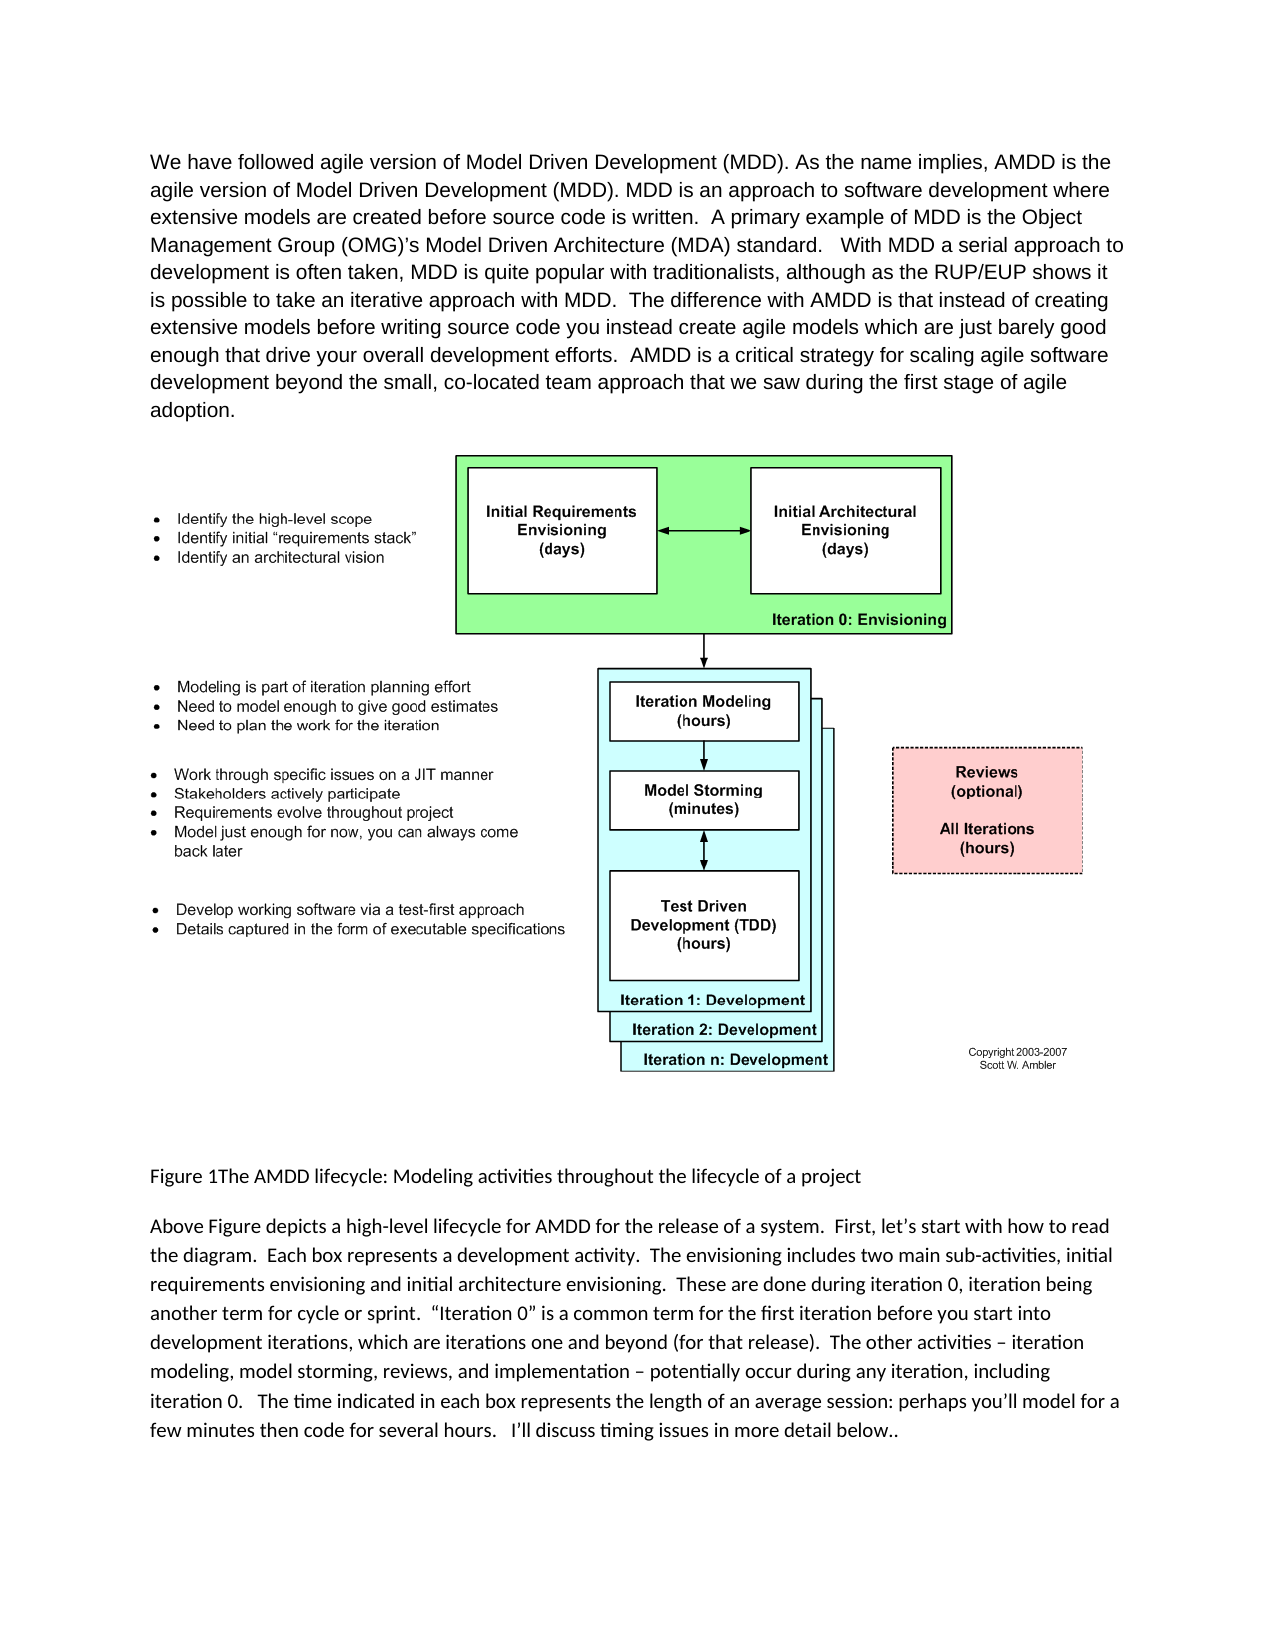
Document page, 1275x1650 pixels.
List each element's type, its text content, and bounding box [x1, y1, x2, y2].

text We have followed agile version of Model Driven Development (MDD). As the name implies, AMDD is the agile version of Model Driven Development (MDD). MDD is an approach to software development where extensive models are created before source code is written. A primary example of MDD is the Object Management Group (OMG)’s Model Driven Architecture (MDA) standard. With MDD a serial approach to development is often taken, MDD is quite popular with traditionalists, although as the RUP/EUP shows it is possible to take an iterative approach with MDD. The difference with AMDD is that instead of creating extensive models before writing source code you instead create agile models which are just barely good enough that drive your overall development efforts. AMDD is a critical strategy for scaling agile software development beyond the small, co-located team approach that we saw during the first stage of agile adoption. [150, 150, 1125, 421]
text Figure 1The AMDD lifecycle: Modeling activities throughout the lifecycle of a project [150, 1163, 1125, 1188]
text Above Figure depicts a high-level lifecycle for AMDD for the release of a system. First, let’s start with how to read the diagram. Each box represents a development activity. The envisioning includes two main sub-activities, initial requirements envisioning and initial architecture envisioning. These are done during iteration 0, iteration being another term for cycle or sprint. “Iteration 0” is a common term for the first iteration before you start into development iterations, which are iterations one and beyond (for that release). The other activities – iteration modeling, model storming, reviews, and implementation – potentially occur during any iteration, including iteration 0. The time indicated in each box represents the length of an average session: perhaps you’ll model for a few minutes then code for several hours. I’ll discuss timing issues in more detail below.. [150, 1213, 1125, 1442]
picture [150, 454, 1083, 1072]
